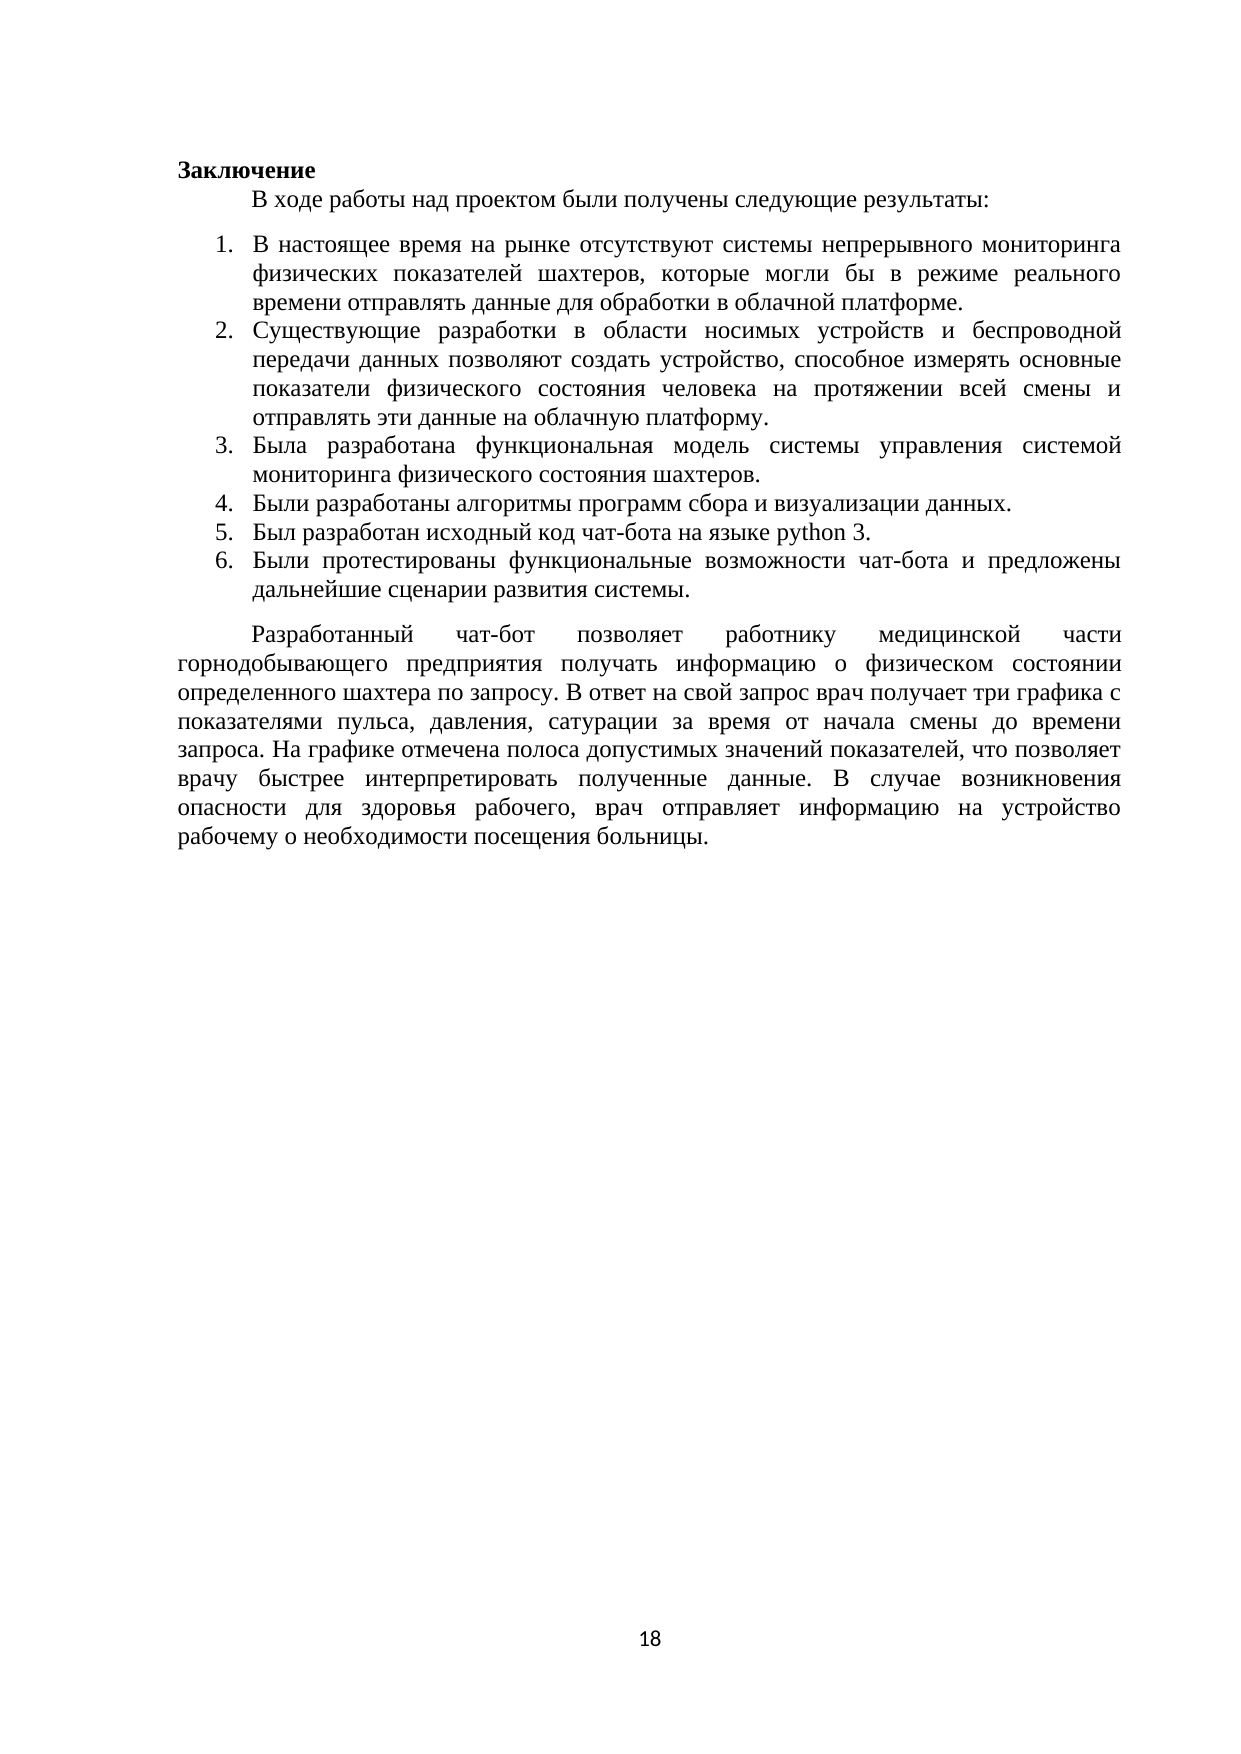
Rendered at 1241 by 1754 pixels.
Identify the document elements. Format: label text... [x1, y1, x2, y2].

list Были протестированы функциональные возможности чат-бота и предложены дальнейшие сценарии развития системы. [215, 545, 1122, 603]
text Разработанный чат-бот позволяет работнику медицинской части горнодобывающего предприятия получать информацию о физическом состоянии определенного шахтера по запросу. В ответ на свой запрос врач получает три графика с показателями пульса, давления, сатурации за время от начала смены до времени запроса. На графике отмечена полоса допустимых значений показателей, что позволяет врачу быстрее интерпретировать полученные данные. В случае возникновения опасности для здоровья рабочего, врач отправляет информацию на устройство рабочему о необходимости посещения больницы. [177, 619, 1122, 849]
subtitle Заключение [177, 155, 1122, 184]
list Была разработана функциональная модель системы управления системой мониторинга физического состояния шахтеров. [215, 430, 1122, 488]
list Существующие разработки в области носимых устройств и беспроводной передачи данных позволяют создать устройство, способное измерять основные показатели физического состояния человека на протяжении всей смены и отправлять эти данные на облачную платформу. [215, 315, 1122, 430]
list Были разработаны алгоритмы программ сбора и визуализации данных. [215, 488, 1122, 517]
text В ходе работы над проектом были получены следующие результаты: [177, 184, 1122, 212]
list Был разработан исходный код чат-бота на языке python 3. [215, 517, 1122, 545]
list В настоящее время на рынке отсутствуют системы непрерывного мониторинга физических показателей шахтеров, которые могли бы в режиме реального времени отправлять данные для обработки в облачной платформе. [215, 229, 1122, 315]
